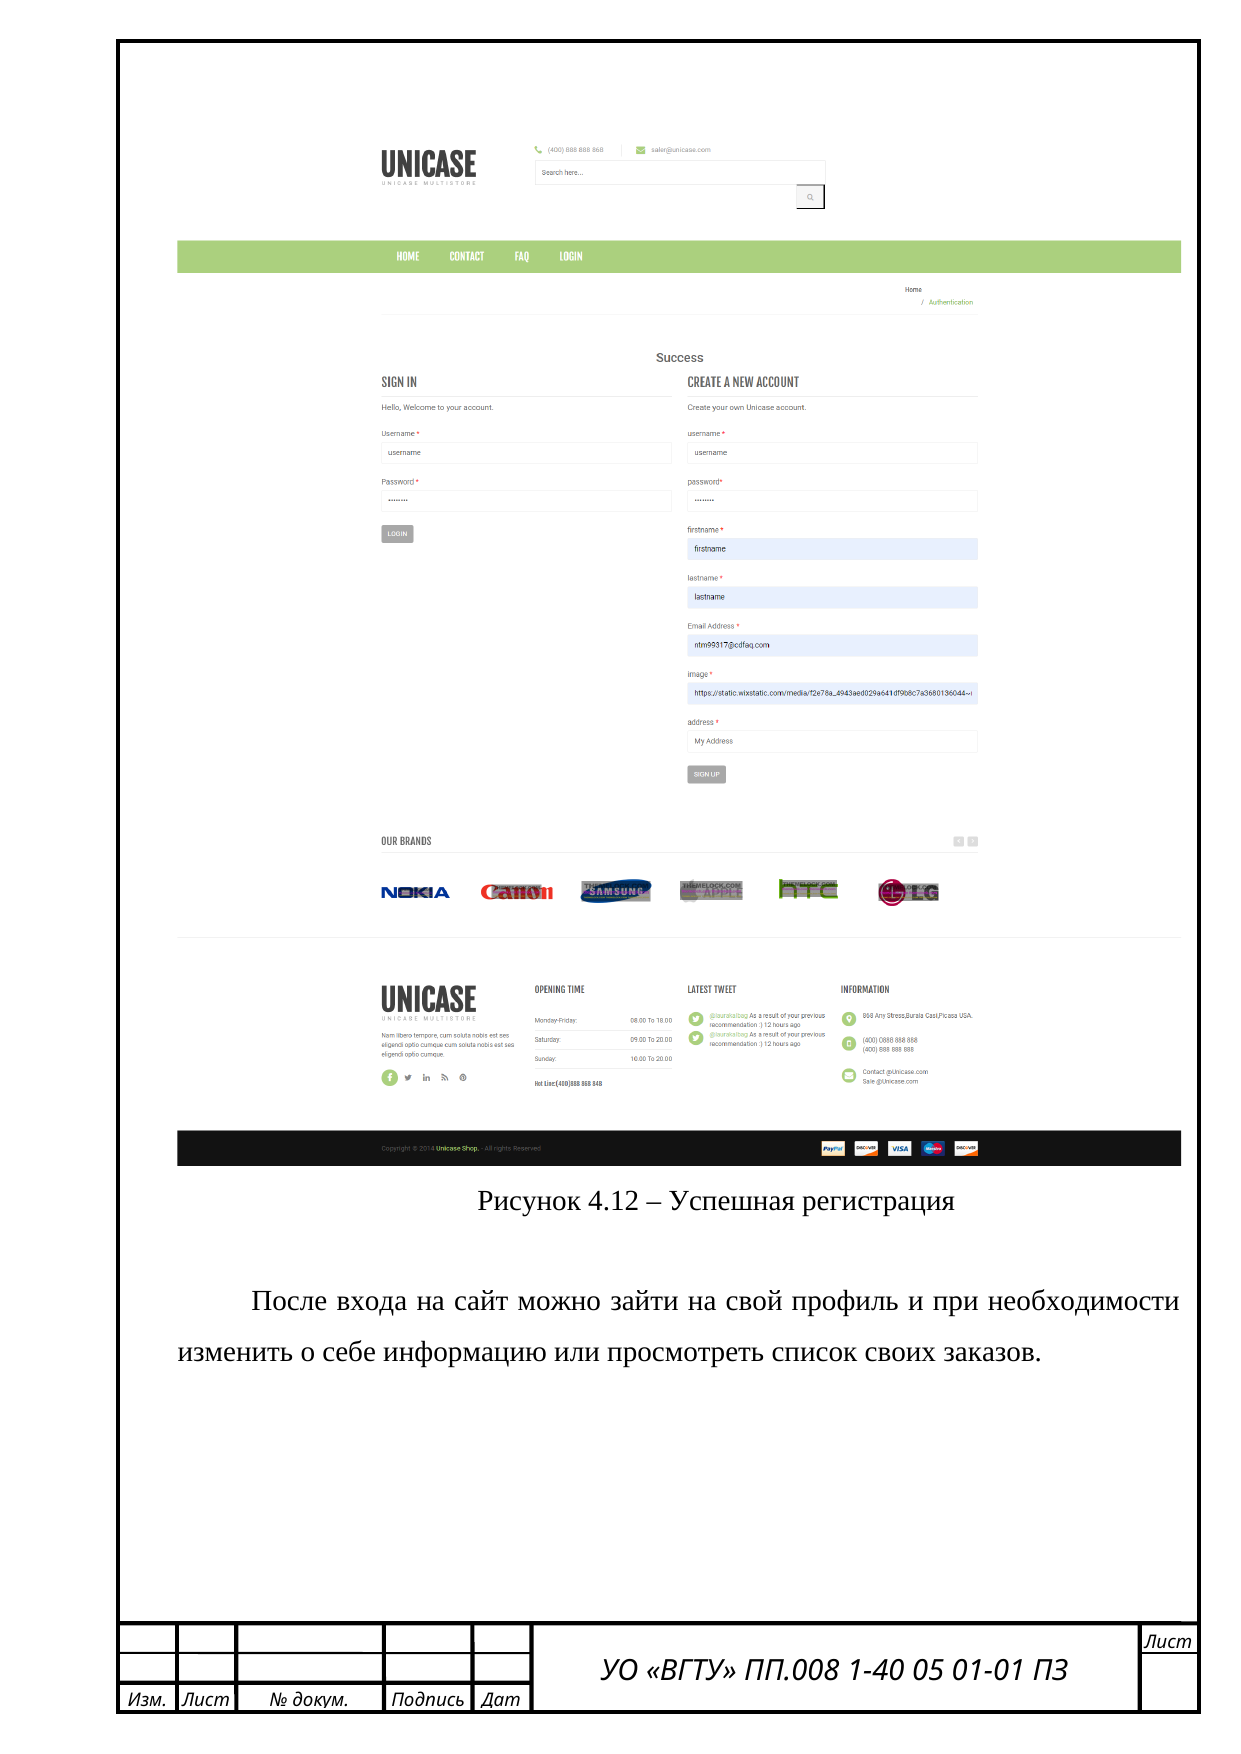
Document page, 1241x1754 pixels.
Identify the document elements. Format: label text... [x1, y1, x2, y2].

text После входа на сайт можно зайти на свой профиль и при необходимости изменить о себе информацию или просмотреть список своих заказов. [177, 1283, 1181, 1367]
picture [177, 118, 1182, 1166]
text Рисунок 4.12 – Успешная регистрация [177, 1183, 1181, 1216]
